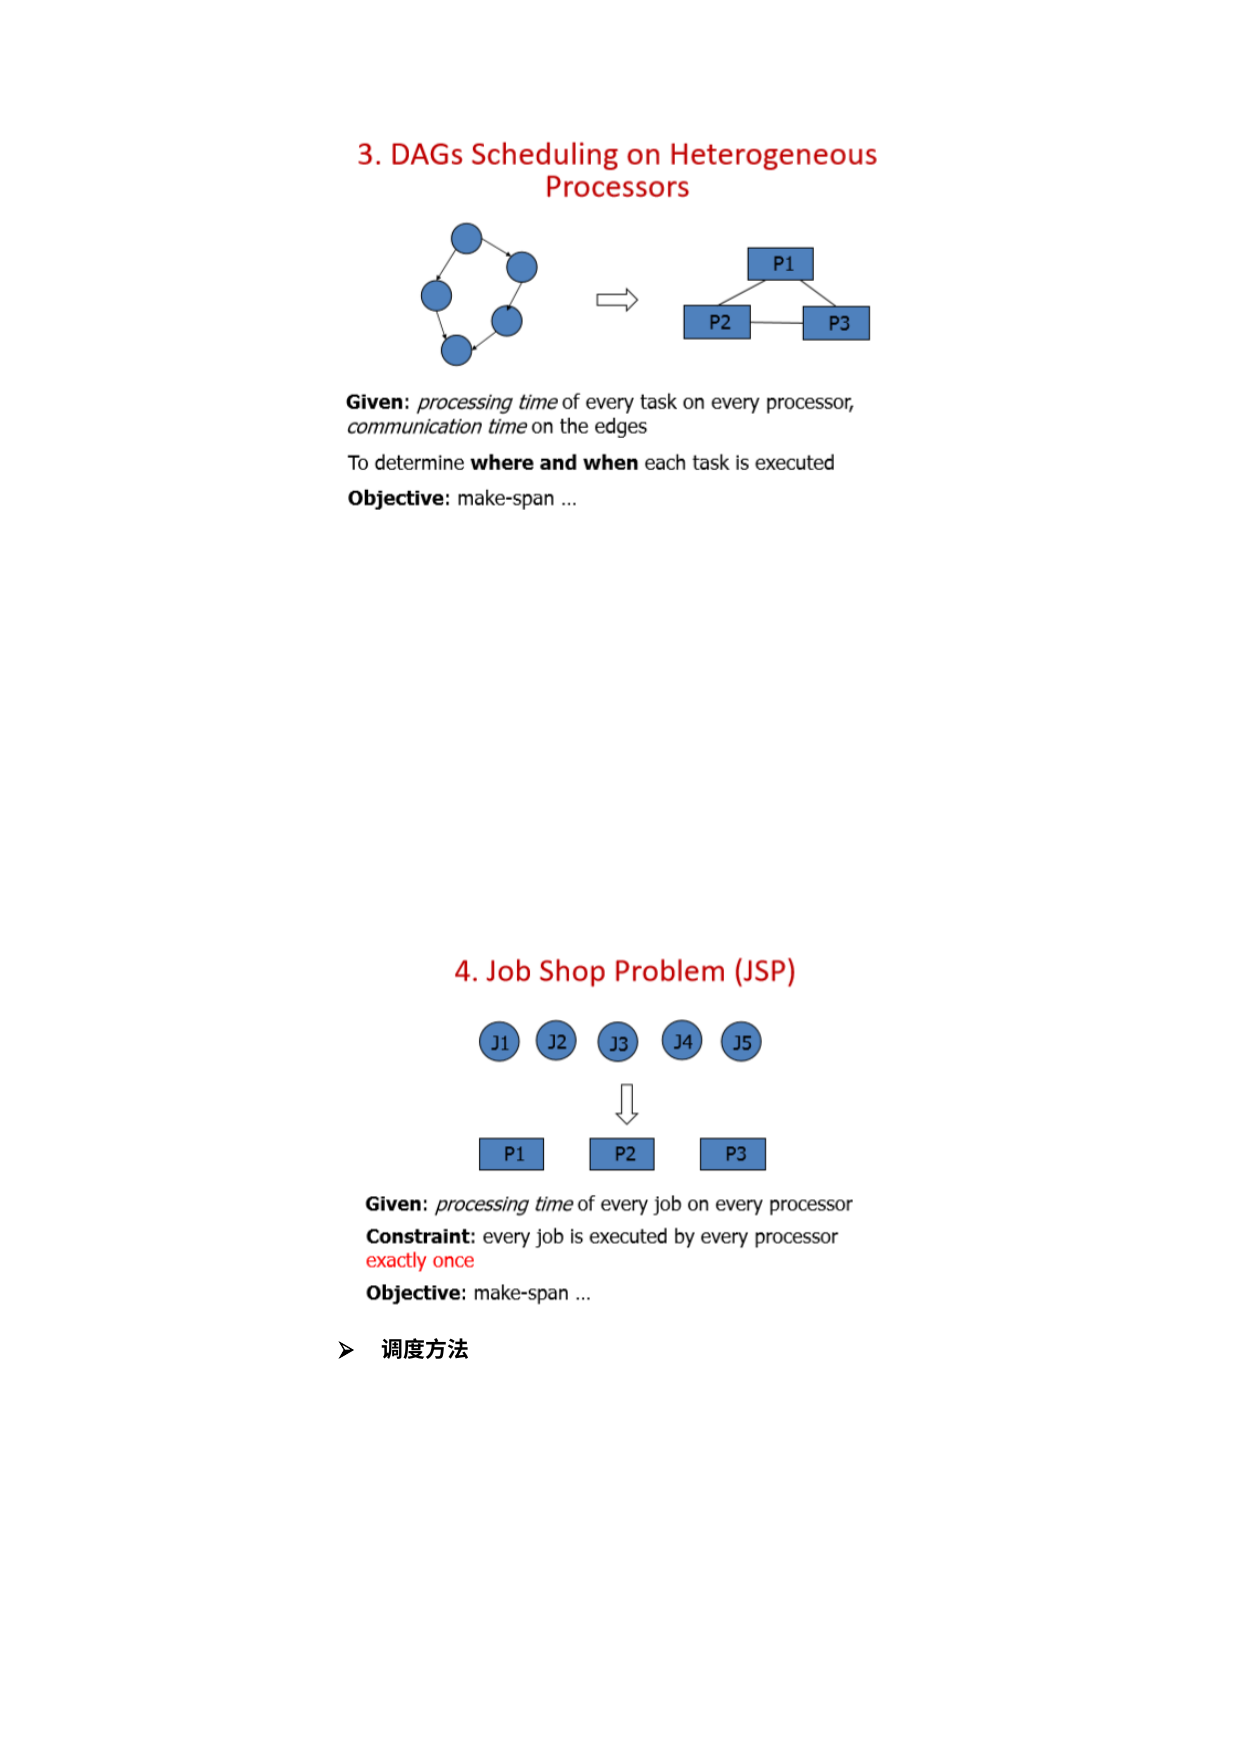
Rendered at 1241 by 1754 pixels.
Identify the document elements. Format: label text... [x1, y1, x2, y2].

picture [336, 136, 900, 511]
list 调度方法 [337, 1332, 1053, 1364]
picture [347, 942, 893, 1309]
